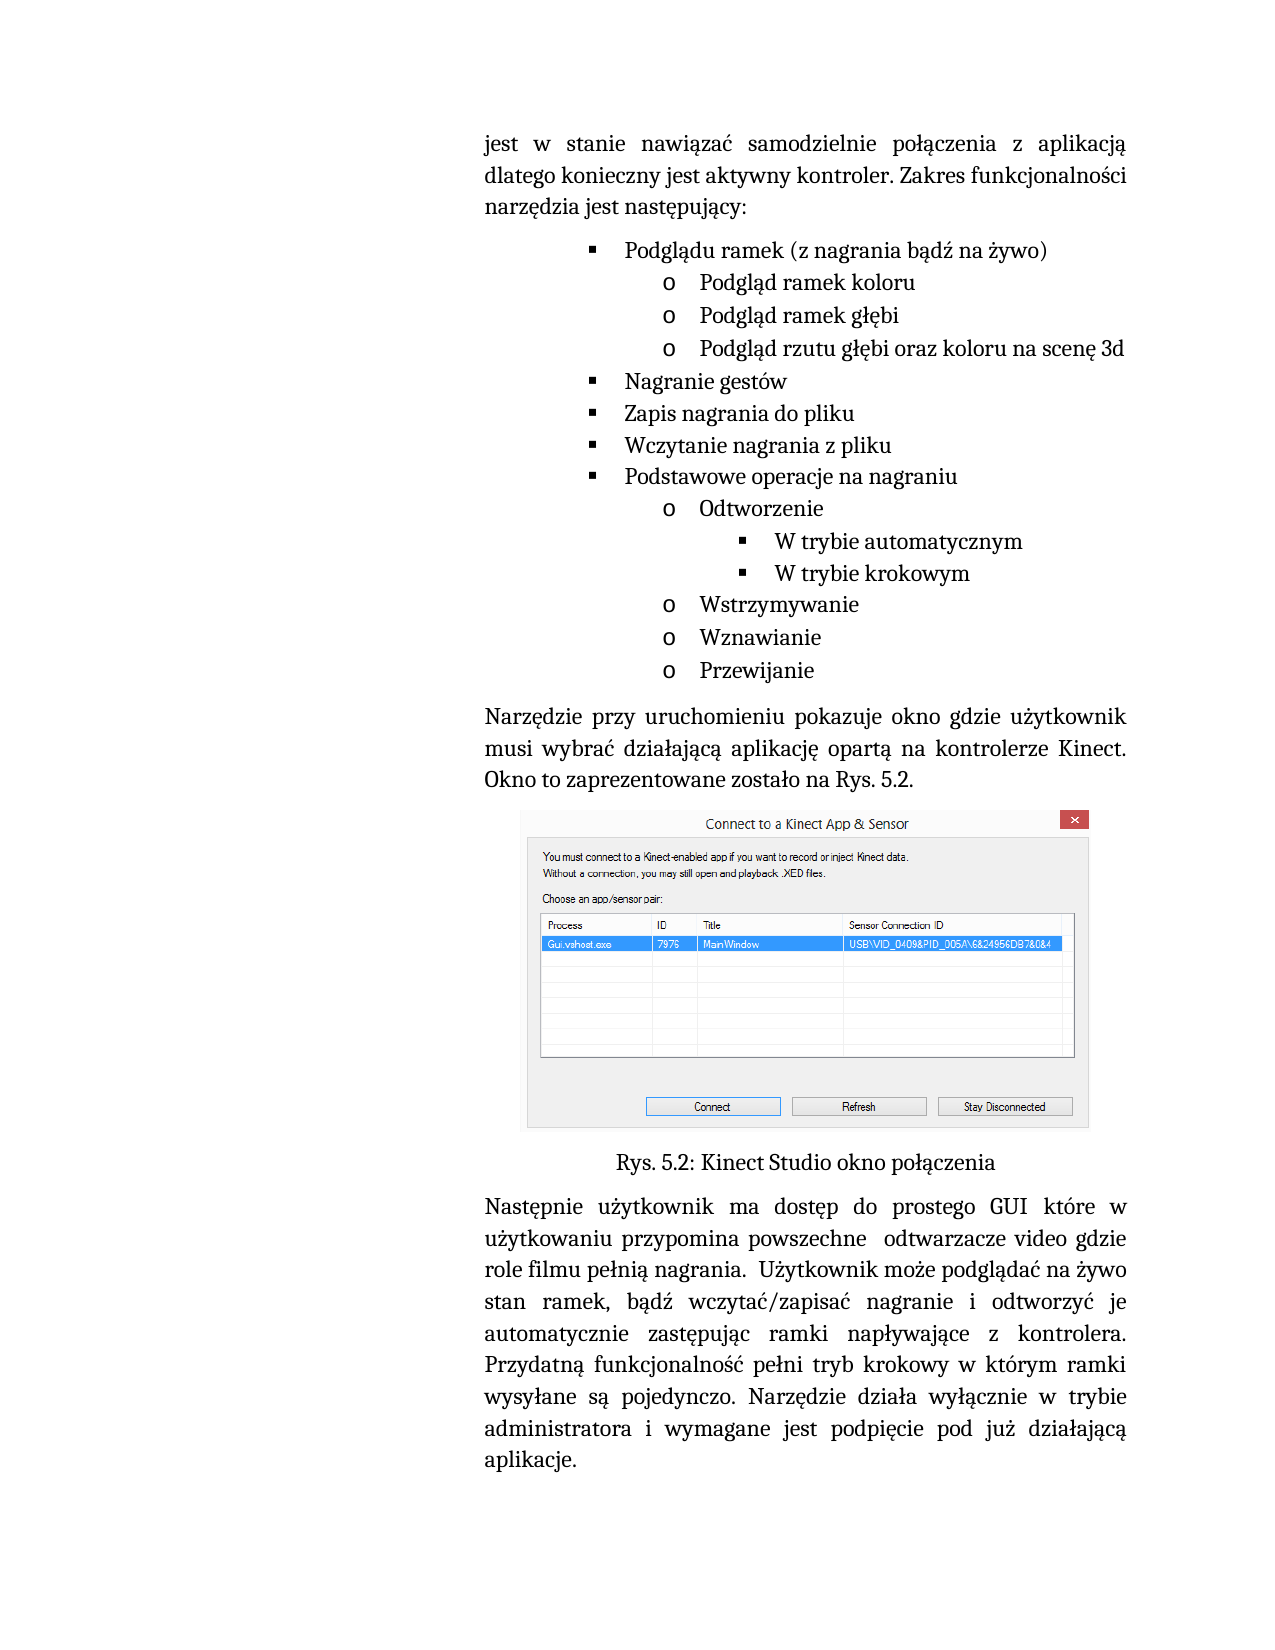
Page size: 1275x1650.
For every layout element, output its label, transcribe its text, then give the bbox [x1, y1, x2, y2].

list Wczytanie nagrania z pliku [587, 431, 1127, 459]
list Wstrzymywanie [662, 591, 1127, 620]
list W trybie krokowym [737, 559, 1127, 587]
list Podgląd ramek koloru [662, 269, 1127, 298]
list Podstawowe operacje na nagraniu [587, 463, 1127, 491]
picture [520, 810, 1091, 1132]
list Nagranie gestów [587, 368, 1127, 396]
list Podgląd rzutu głębi oraz koloru na scenę 3d [662, 335, 1127, 364]
list Wznawianie [662, 624, 1127, 653]
list Przewijanie [662, 657, 1127, 686]
list Podglądu ramek (z nagrania bądź na żywo) [587, 237, 1127, 265]
text Następnie użytkownik ma dostęp do prostego GUI które w użytkowaniu przypomina powszechne odtwarzacze video gdzie role filmu pełnią nagrania. Użytkownik może podglądać na żywo stan ramek, bądź wczytać/zapisać nagranie i odtworzyć je automatycznie zastępując ramki napływające z kontrolera. Przydatną funkcjonalność pełni tryb krokowy w którym ramki wysyłane są pojedynczo. Narzędzie działa wyłącznie w trybie administratora i wymagane jest podpięcie pod już działającą aplikacje. [484, 1193, 1127, 1474]
text Narzędzie przy uruchomieniu pokazuje okno gdzie użytkownik musi wybrać działającą aplikację opartą na kontrolerze Kinect. Okno to zaprezentowane zostało na Rys. 5.2. [484, 703, 1127, 794]
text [484, 130, 1127, 221]
list W trybie automatycznym [737, 528, 1127, 555]
list Podgląd ramek głębi [662, 302, 1127, 331]
text Rys. 5.2: Kinect Studio okno połączenia [484, 1149, 1127, 1176]
list Odtworzenie [662, 495, 1127, 523]
list Zapis nagrania do pliku [587, 400, 1127, 427]
